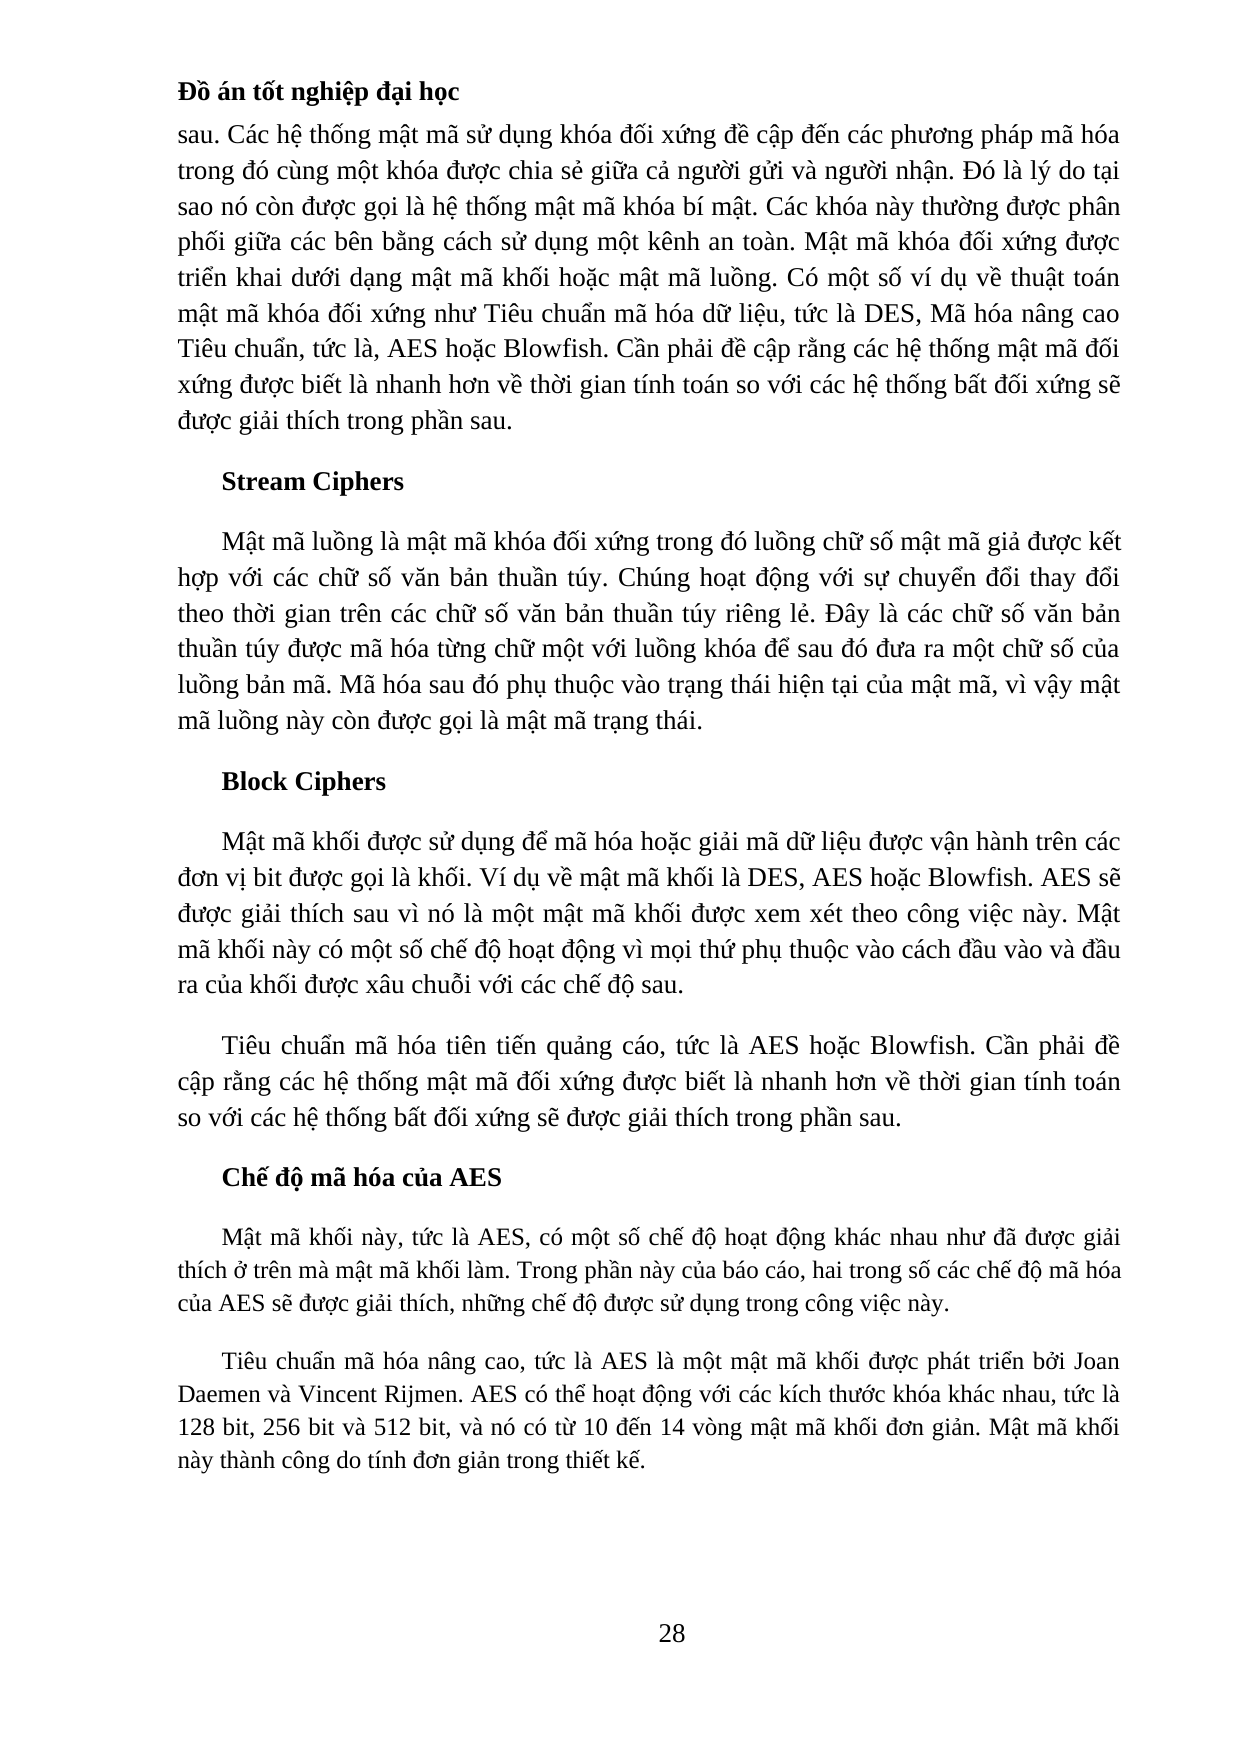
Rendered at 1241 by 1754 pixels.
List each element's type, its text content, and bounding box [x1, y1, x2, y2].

text Tiêu chuẩn mã hóa nâng cao, tức là AES là một mật mã khối được phát triển bởi Joan Daemen và Vincent Rijmen. AES có thể hoạt động với các kích thước khóa khác nhau, tức là 128 bit, 256 bit và 512 bit, và nó có từ 10 đến 14 vòng mật mã khối đơn giản. Mật mã khối này thành công do tính đơn giản trong thiết kế. [177, 1346, 1122, 1474]
text Tiêu chuẩn mã hóa tiên tiến quảng cáo, tức là AES hoặc Blowfish. Cần phải đề cập rằng các hệ thống mật mã đối xứng được biết là nhanh hơn về thời gian tính toán so với các hệ thống bất đối xứng sẽ được giải thích trong phần sau. [177, 1029, 1122, 1132]
text Stream Ciphers [177, 465, 1122, 496]
text Block Ciphers [177, 765, 1122, 796]
text Mật mã luồng là mật mã khóa đối xứng trong đó luồng chữ số mật mã giả được kết hợp với các chữ số văn bản thuần túy. Chúng hoạt động với sự chuyển đổi thay đổi theo thời gian trên các chữ số văn bản thuần túy riêng lẻ. Đây là các chữ số văn bản thuần túy được mã hóa từng chữ một với luồng khóa để sau đó đưa ra một chữ số của luồng bản mã. Mã hóa sau đó phụ thuộc vào trạng thái hiện tại của mật mã, vì vậy mật mã luồng này còn được gọi là mật mã trạng thái. [177, 525, 1122, 735]
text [177, 118, 1122, 435]
text Mật mã khối này, tức là AES, có một số chế độ hoạt động khác nhau như đã được giải thích ở trên mà mật mã khối làm. Trong phần này của báo cáo, hai trong số các chế độ mã hóa của AES sẽ được giải thích, những chế độ được sử dụng trong công việc này. [177, 1222, 1122, 1317]
text Chế độ mã hóa của AES [177, 1161, 1122, 1192]
text Mật mã khối được sử dụng để mã hóa hoặc giải mã dữ liệu được vận hành trên các đơn vị bit được gọi là khối. Ví dụ về mật mã khối là DES, AES hoặc Blowfish. AES sẽ được giải thích sau vì nó là một mật mã khối được xem xét theo công việc này. Mật mã khối này có một số chế độ hoạt động vì mọi thứ phụ thuộc vào cách đầu vào và đầu ra của khối được xâu chuỗi với các chế độ sau. [177, 826, 1122, 999]
